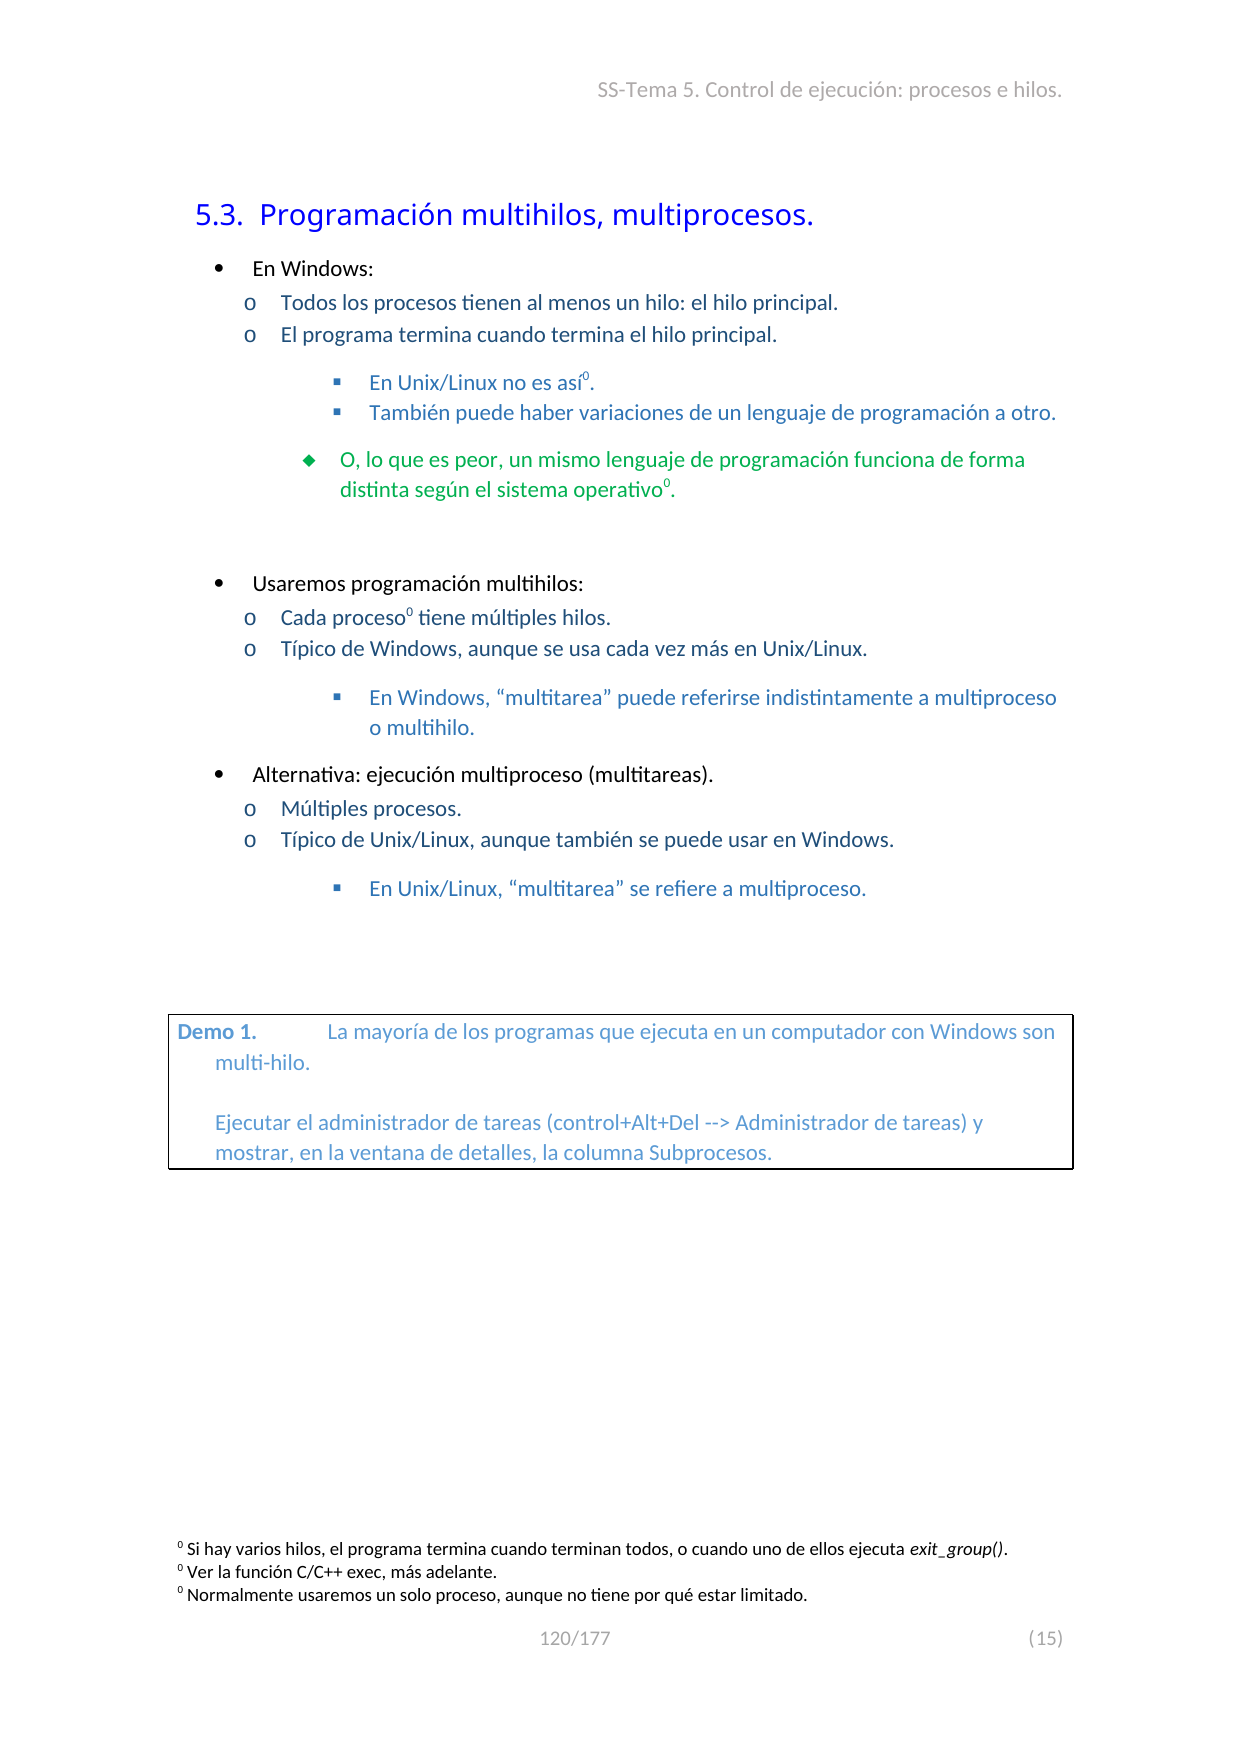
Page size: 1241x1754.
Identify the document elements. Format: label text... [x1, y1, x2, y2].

text Típico de Windows, aunque se usa cada vez más en Unix/Linux. [243, 634, 1063, 664]
text El programa termina cuando termina el hilo principal. [243, 320, 1063, 349]
text En Windows, “multitarea” puede referirse indistintamente a multiproceso o multihilo. [332, 683, 1063, 741]
text Típico de Unix/Linux, aunque también se puede usar en Windows. [243, 826, 1063, 855]
text O, lo que es peor, un mismo lenguaje de programación funciona de forma distinta según el sistema operativo. [302, 445, 1063, 503]
list La mayoría de los programas que ejecuta en un computador con Windows son multi-hilo. Ejecutar el administrador de tareas (control+Alt+Del --> Administrador de tareas) y mostrar, en la ventana de detalles, la columna Subprocesos. [169, 1015, 1072, 1168]
text También puede haber variaciones de un lenguaje de programación a otro. [332, 398, 1063, 426]
text Múltiples procesos. [243, 794, 1063, 823]
text En Unix/Linux, “multitarea” se refiere a multiproceso. [332, 874, 1063, 902]
text Usaremos programación multihilos: [215, 569, 1063, 597]
text Todos los procesos tienen al menos un hilo: el hilo principal. [243, 288, 1063, 317]
text Cada proceso tiene múltiples hilos. [243, 603, 1063, 632]
text Programación multihilos, multiprocesos. [195, 194, 1063, 234]
text En Unix/Linux no es así. [332, 368, 1063, 396]
text En Windows: [215, 254, 1063, 282]
text Alternativa: ejecución multiproceso (multitareas). [215, 760, 1063, 788]
